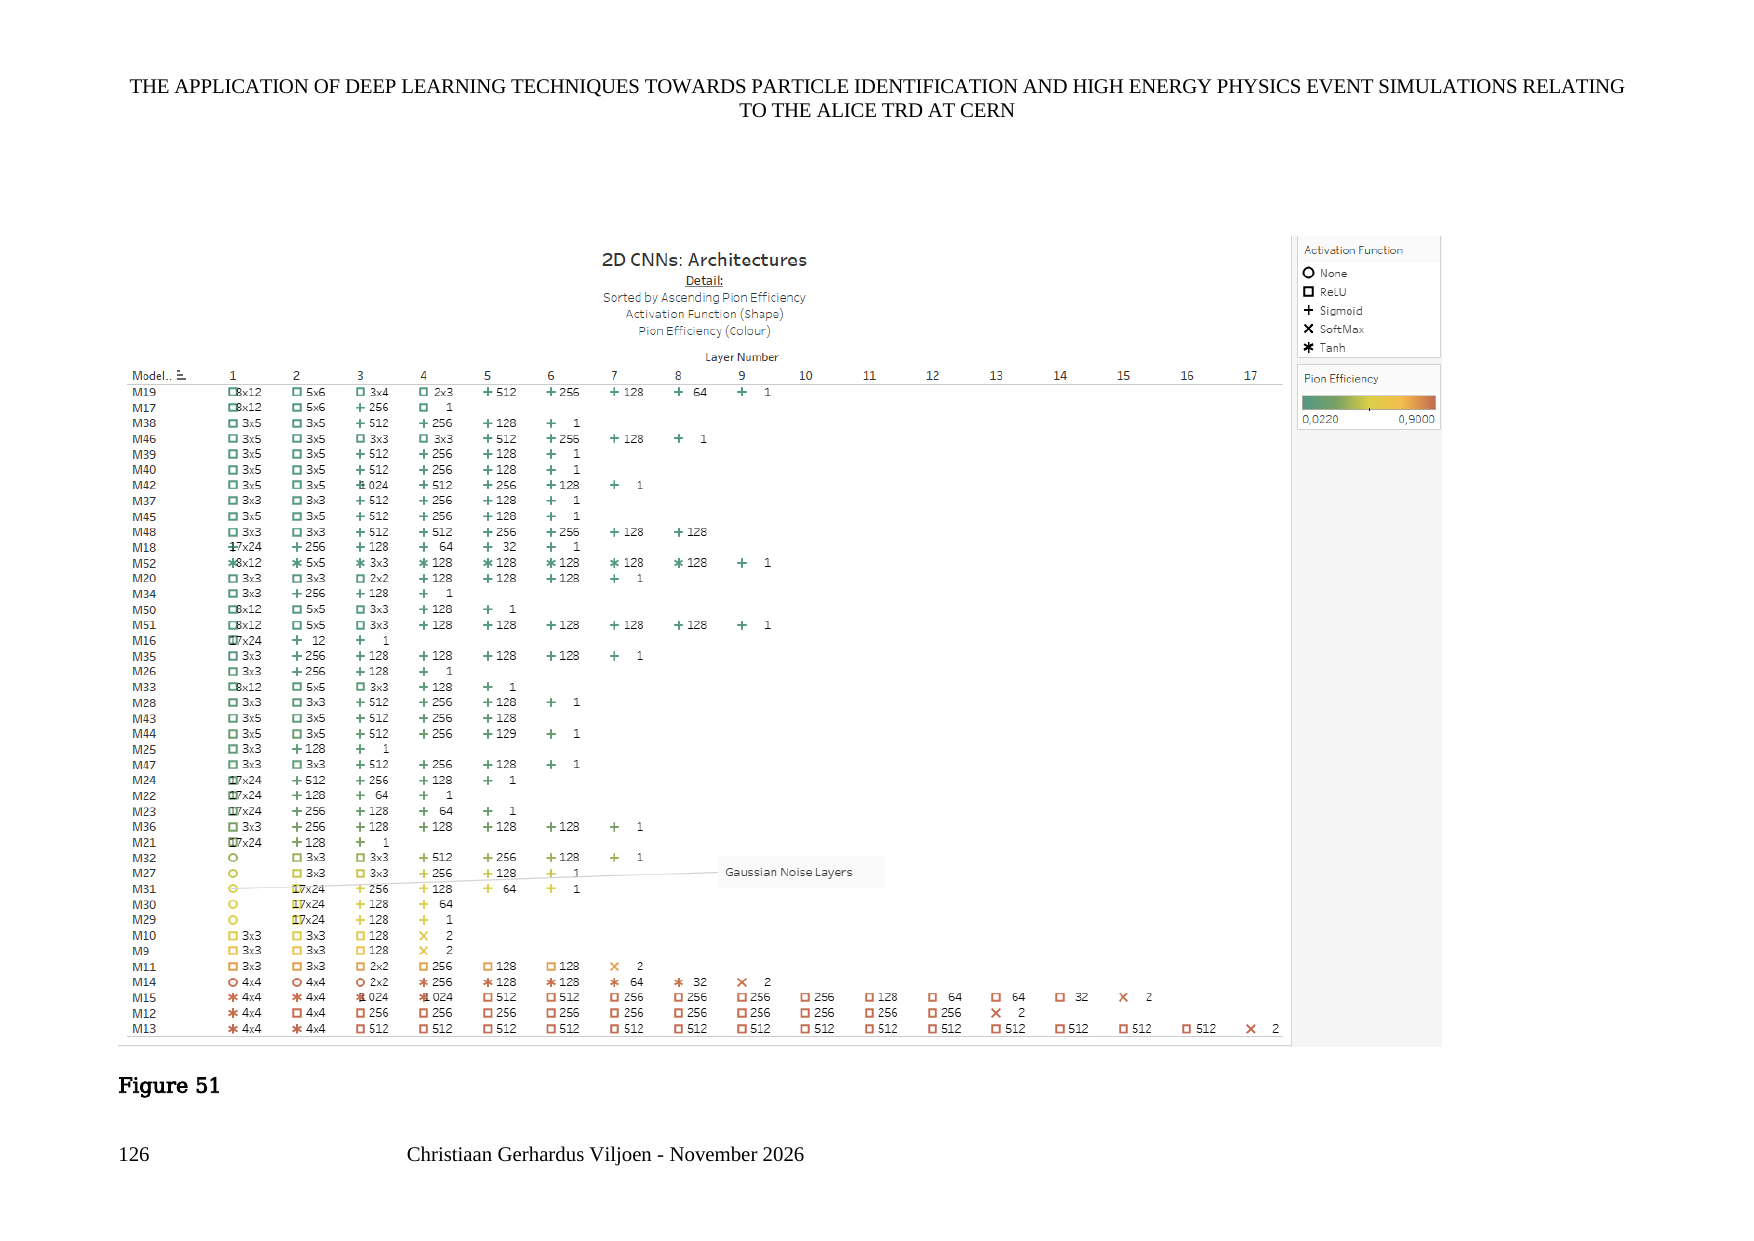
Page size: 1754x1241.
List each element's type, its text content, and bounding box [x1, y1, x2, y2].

picture [118, 236, 1443, 1047]
